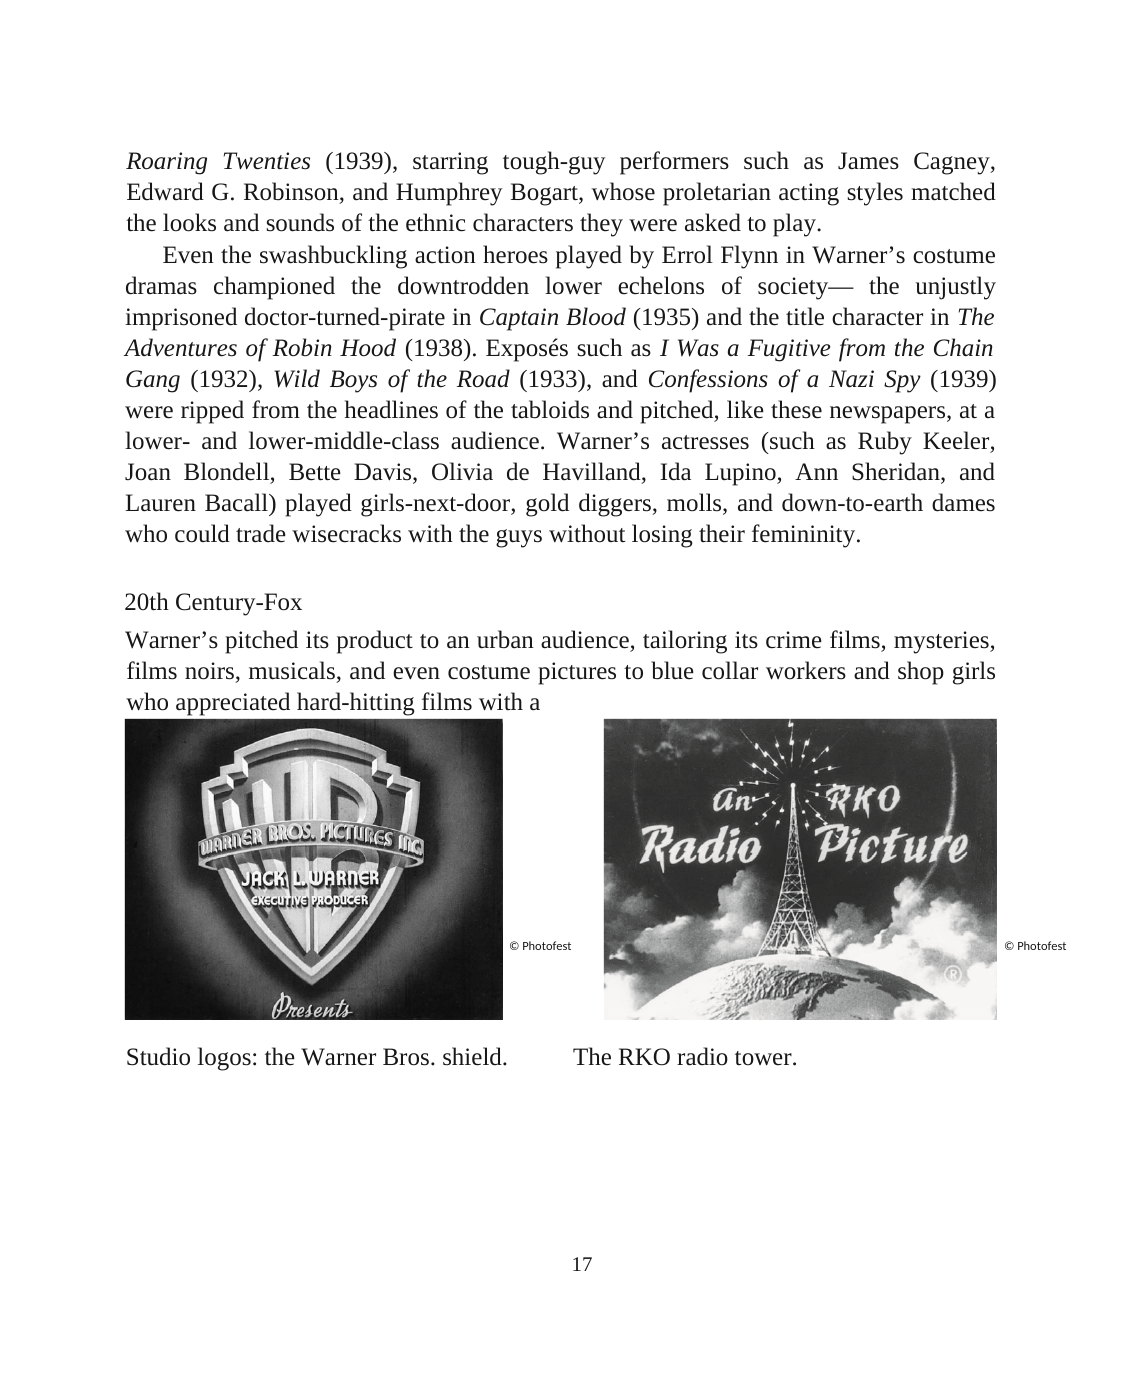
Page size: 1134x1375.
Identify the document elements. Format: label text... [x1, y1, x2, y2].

text Warner’s pitched its product to an urban audience, tailoring its crime films, mysteries, films noirs, musicals, and even costume pictures to blue collar workers and shop girls who appreciated hard-hitting films with a [125, 625, 997, 716]
text Studio logos: the Warner Bros. shield. The RKO radio tower. [126, 1042, 1001, 1071]
picture [124, 718, 503, 1020]
picture [603, 718, 997, 1020]
text Even the swashbuckling action heroes played by Errol Flynn in Warner’s costume dramas championed the downtrodden lower echelons of society— the unjustly imprisoned doctor-turned-pirate in Captain Blood (1935) and the title character in The Adventures of Robin Hood (1938). Exposés such as I Was a Fugitive from the Chain Gang (1932), Wild Boys of the Road (1933), and Confessions of a Nazi Spy (1939) were ripped from the headlines of the tabloids and pitched, like these newspapers, at a lower- and lower-middle-class audience. Warner’s actresses (such as Ruby Keeler, Joan Blondell, Bette Davis, Olivia de Havilland, Ida Lupino, Ann Sheridan, and Lauren Bacall) played girls-next-door, gold diggers, molls, and down-to-earth dames who could trade wisecracks with the guys without losing their femininity. [125, 240, 997, 548]
subtitle 20th Century-Fox [124, 587, 1001, 616]
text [125, 146, 997, 237]
